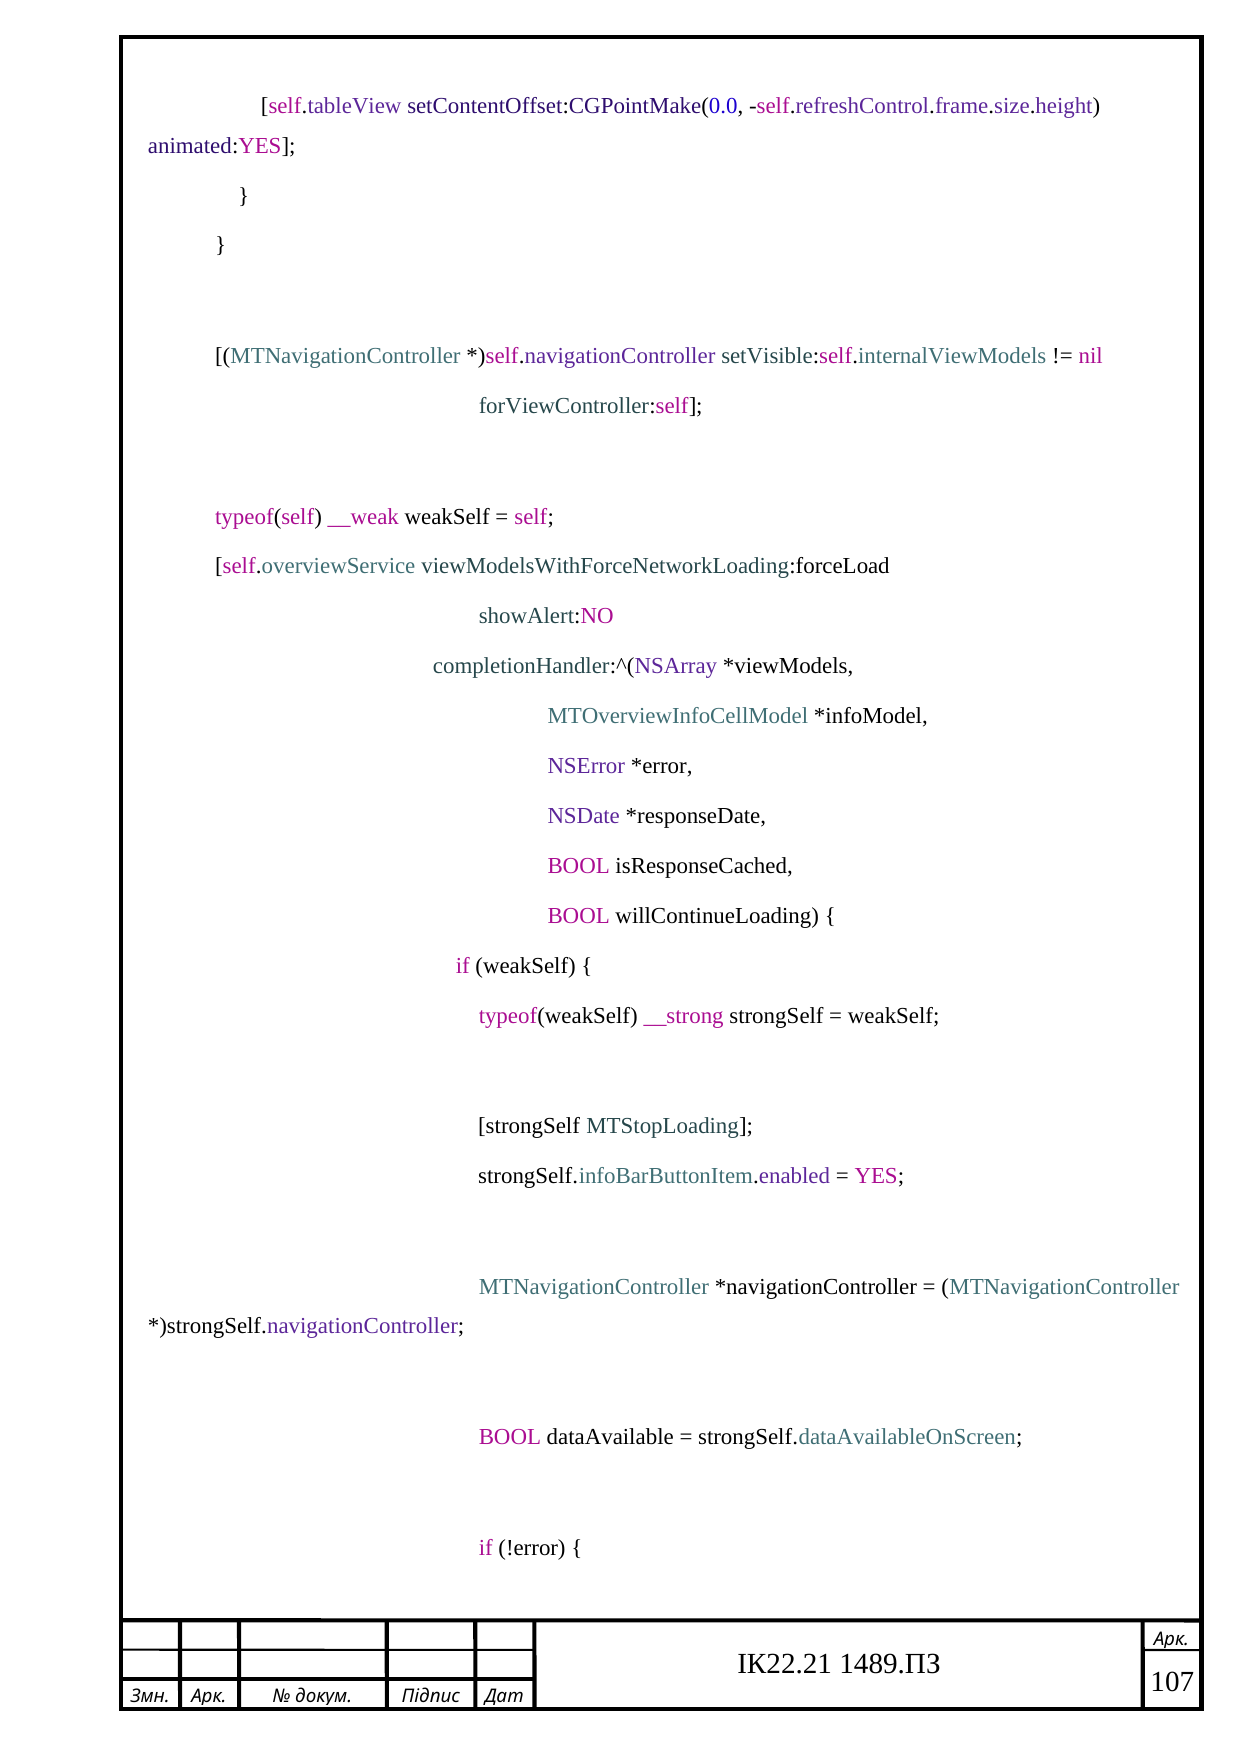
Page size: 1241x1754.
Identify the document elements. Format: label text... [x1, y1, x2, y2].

text if (weakSelf) { [148, 952, 1196, 978]
text MTOverviewInfoCellModel *infoModel, [148, 702, 1196, 729]
text BOOL willContinueLoading) { [148, 902, 1196, 928]
text strongSelf.infoBarButtonItem.enabled = YES; [148, 1162, 1196, 1188]
text MTNavigationController *navigationController = (MTNavigationController *)strongSelf.navigationController; [148, 1273, 1196, 1339]
text [(MTNavigationController *)self.navigationController setVisible:self.internalViewModels != nil [148, 342, 1196, 368]
text completionHandler:^(NSArray *viewModels, [148, 652, 1196, 679]
text if (!error) { [148, 1533, 1196, 1560]
text forViewController:self]; [148, 392, 1196, 418]
text NSDate *responseDate, [148, 802, 1196, 828]
text } [148, 182, 1196, 208]
text BOOL isResponseCached, [148, 852, 1196, 878]
text showAlert:NO [148, 602, 1196, 629]
text [self.tableView setContentOffset:CGPointMake(0.0, -self.refreshControl.frame.size.height) animated:YES]; [148, 92, 1196, 158]
text NSError *error, [148, 752, 1196, 778]
text [strongSelf MTStopLoading]; [148, 1112, 1196, 1139]
text BOOL dataAvailable = strongSelf.dataAvailableOnScreen; [148, 1423, 1196, 1449]
text [self.overviewService viewModelsWithForceNetworkLoading:forceLoad [148, 553, 1196, 579]
text } [148, 232, 1196, 258]
text typeof(self) __weak weakSelf = self; [148, 503, 1196, 529]
text typeof(weakSelf) __strong strongSelf = weakSelf; [148, 1002, 1196, 1028]
